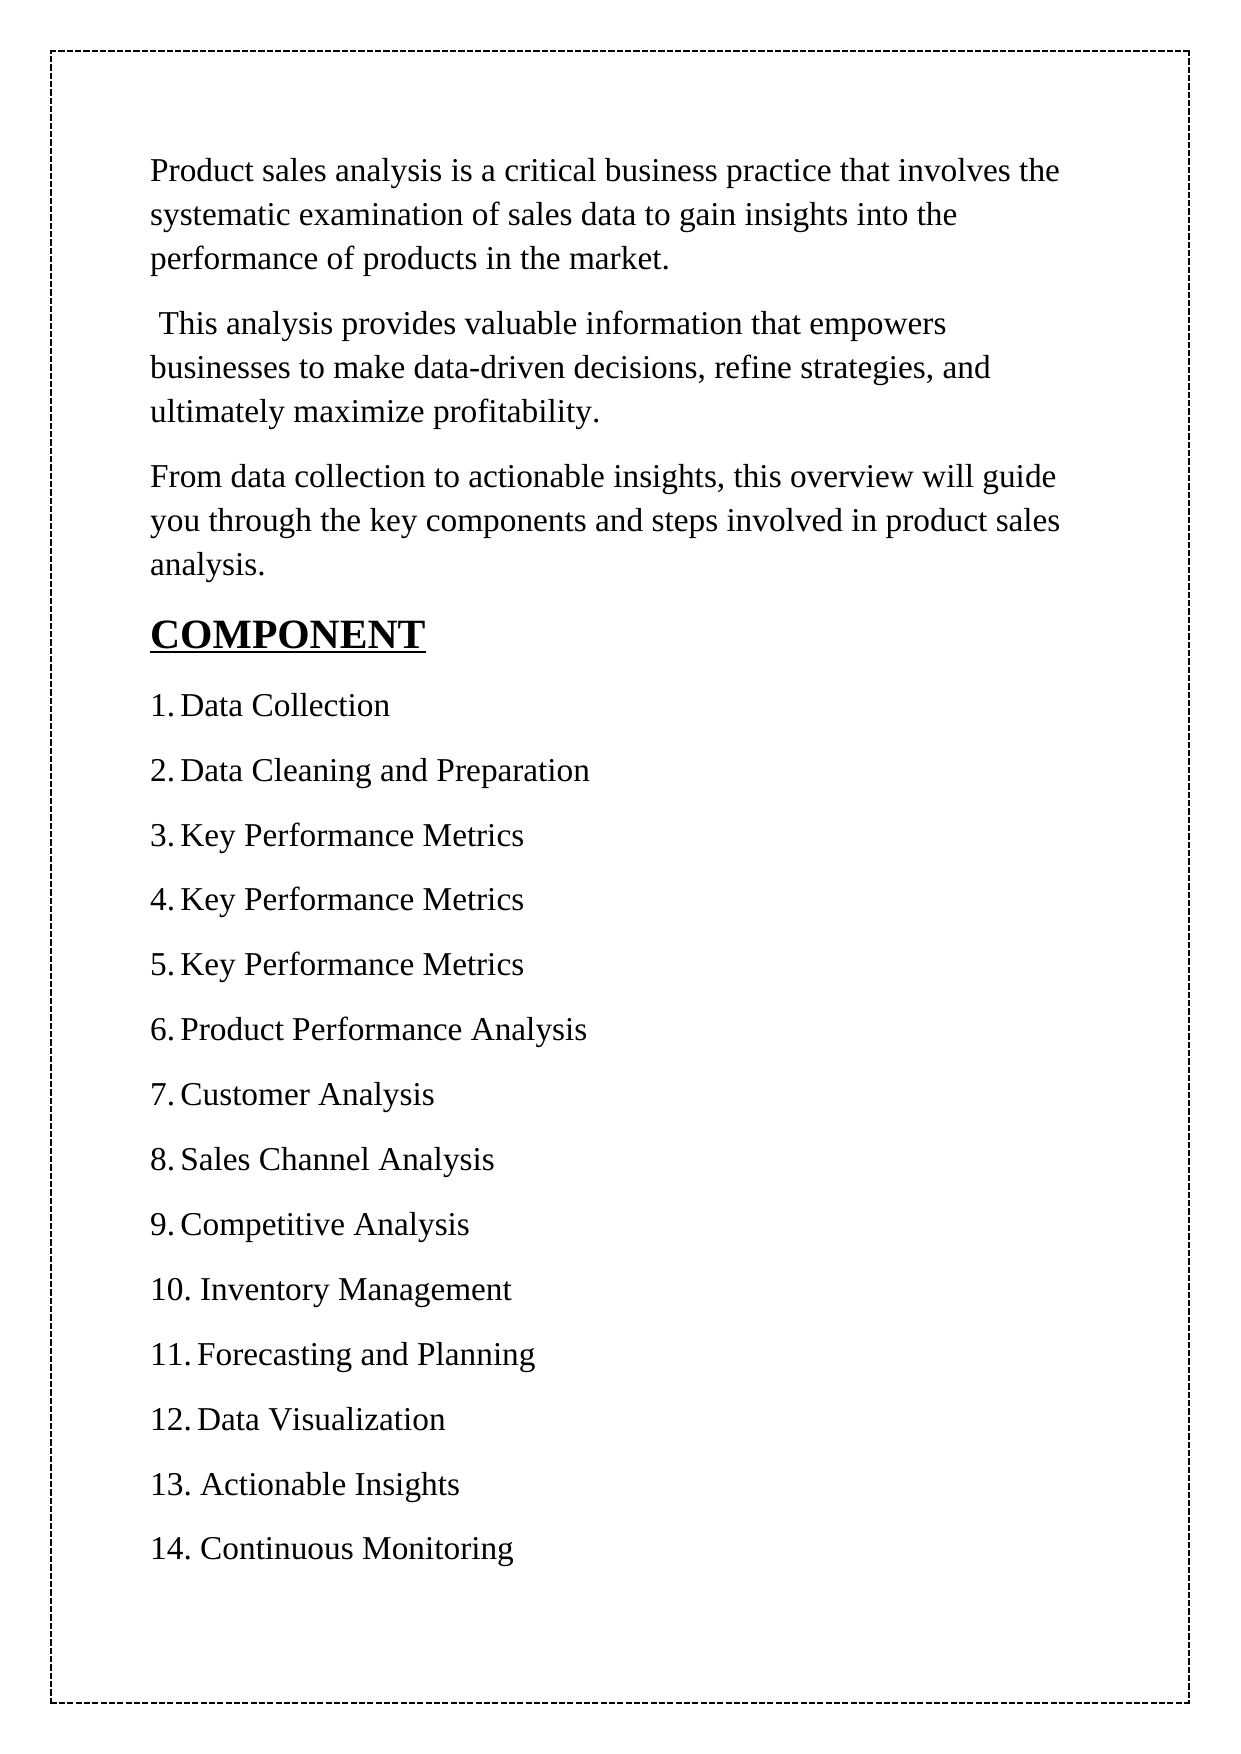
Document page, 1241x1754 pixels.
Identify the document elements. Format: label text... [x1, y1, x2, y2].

text 2. Data Cleaning and Preparation [150, 750, 1090, 788]
text COMPONENT [150, 609, 1090, 657]
text From data collection to actionable insights, this overview will guide you through the key components and steps involved in product sales analysis. [150, 456, 1090, 582]
text 4. Key Performance Metrics [150, 880, 1090, 918]
text 7. Customer Analysis [150, 1074, 1090, 1113]
text 13. Actionable Insights [150, 1464, 1090, 1502]
text 8. Sales Channel Analysis [150, 1139, 1090, 1178]
text This analysis provides valuable information that empowers businesses to make data-driven decisions, refine strategies, and ultimately maximize profitability. [150, 303, 1090, 429]
text 1. Data Collection [150, 685, 1090, 723]
text Product sales analysis is a critical business practice that involves the systematic examination of sales data to gain insights into the performance of products in the market. [150, 150, 1090, 276]
text 10. Inventory Management [150, 1269, 1090, 1307]
text 3. Key Performance Metrics [150, 815, 1090, 853]
text 12. Data Visualization [150, 1399, 1090, 1437]
text 11. Forecasting and Planning [150, 1334, 1090, 1372]
text 9. Competitive Analysis [150, 1204, 1090, 1242]
text 6. Product Performance Analysis [150, 1009, 1090, 1048]
text 5. Key Performance Metrics [150, 944, 1090, 983]
text 14. Continuous Monitoring [150, 1529, 1090, 1567]
